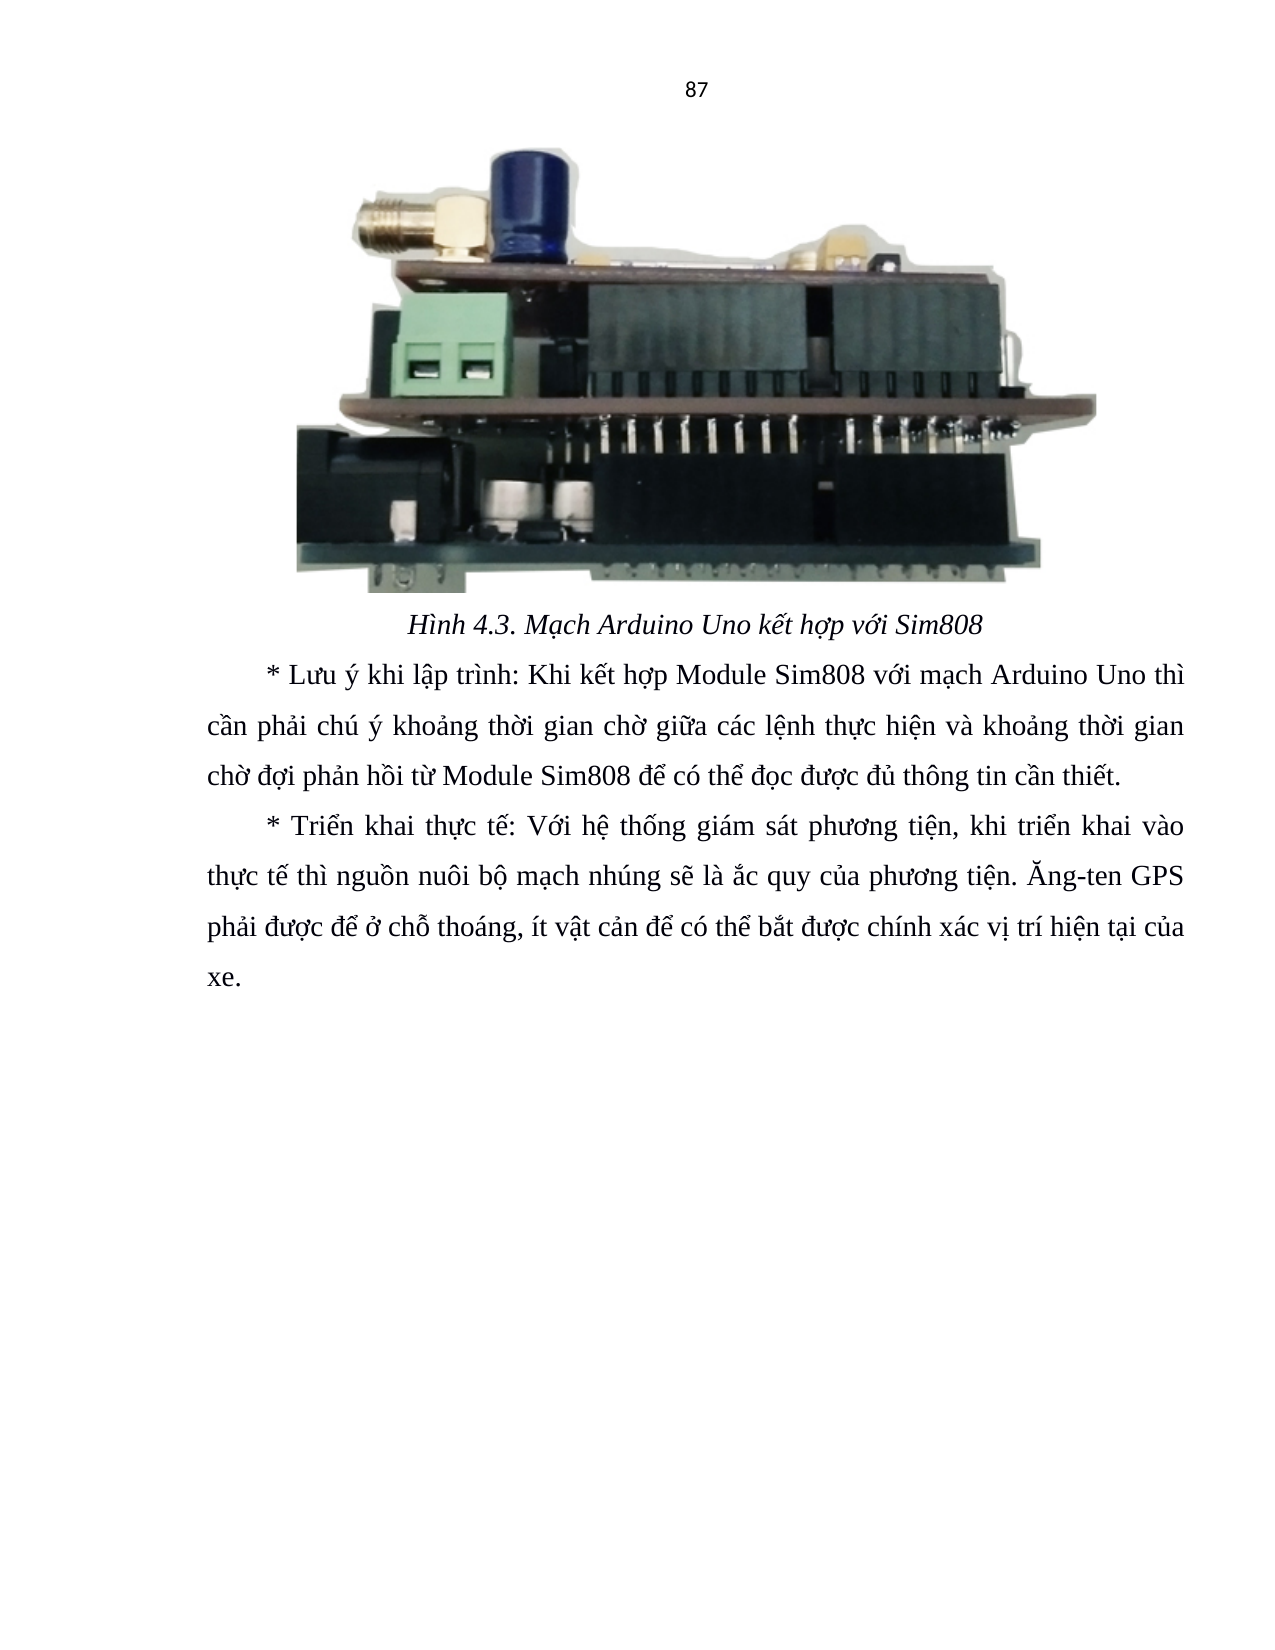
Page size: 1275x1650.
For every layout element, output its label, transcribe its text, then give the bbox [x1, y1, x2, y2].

text * Triển khai thực tế: Với hệ thống giám sát phương tiện, khi triển khai vào thực tế thì nguồn nuôi bộ mạch nhúng sẽ là ắc quy của phương tiện. Ăng-ten GPS phải được để ở chỗ thoáng, ít vật cản để có thể bắt được chính xác vị trí hiện tại của xe. [207, 808, 1186, 993]
picture [296, 147, 1097, 593]
text Hình 4.3. Mạch Arduino Uno kết hợp với Sim808 [207, 607, 1186, 641]
text * Lưu ý khi lập trình: Khi kết hợp Module Sim808 với mạch Arduino Uno thì cần phải chú ý khoảng thời gian chờ giữa các lệnh thực hiện và khoảng thời gian chờ đợi phản hồi từ Module Sim808 để có thể đọc được đủ thông tin cần thiết. [207, 657, 1186, 791]
